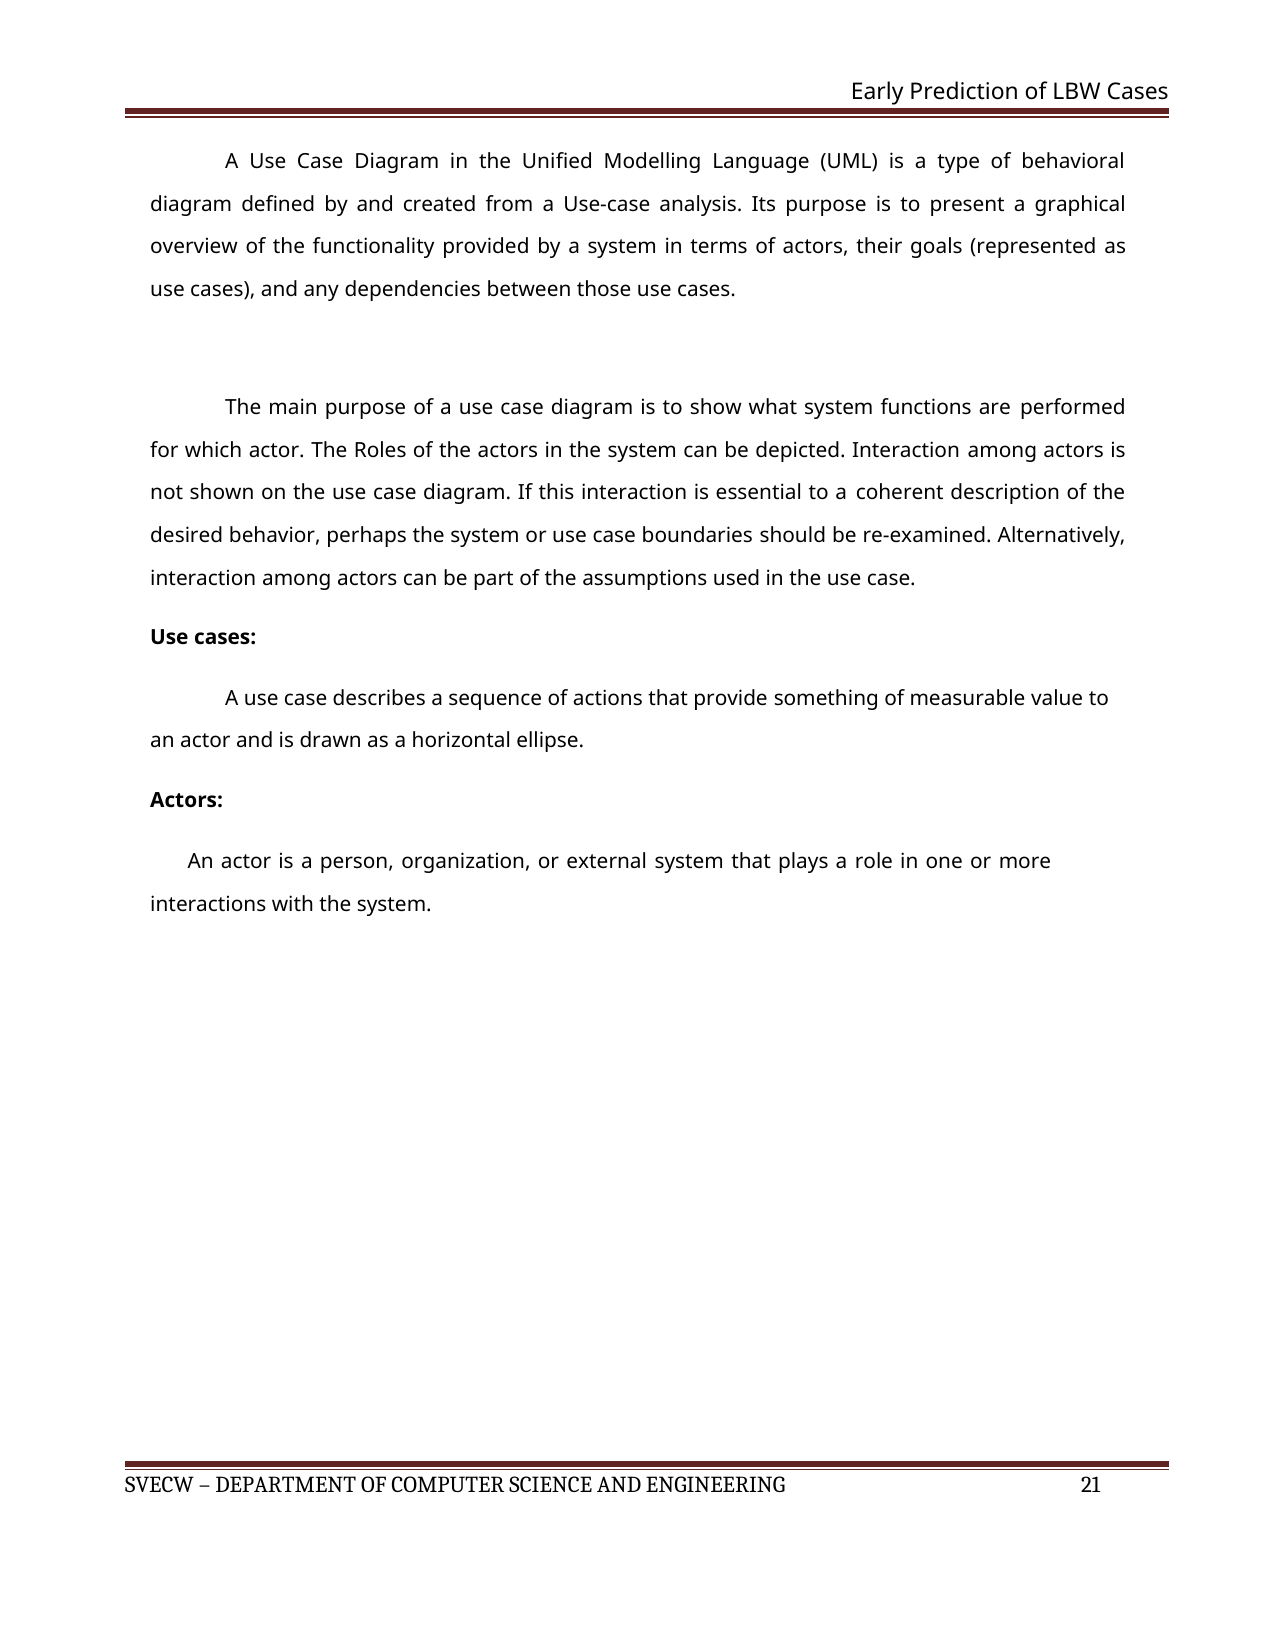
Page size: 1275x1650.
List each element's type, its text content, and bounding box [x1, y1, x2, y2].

text The main purpose of a use case diagram is to show what system functions are performed for which actor. The Roles of the actors in the system can be depicted. Interaction among actors is not shown on the use case diagram. If this interaction is essential to a coherent description of the desired behavior, perhaps the system or use case boundaries should be re-examined. Alternatively, interaction among actors can be part of the assumptions used in the use case. [150, 392, 1126, 591]
text A Use Case Diagram in the Unified Modelling Language (UML) is a type of behavioral diagram defined by and created from a Use-case analysis. Its purpose is to present a graphical overview of the functionality provided by a system in terms of actors, their goals (represented as use cases), and any dependencies between those use cases. [150, 146, 1126, 302]
subtitle Use cases: [150, 622, 1169, 650]
text A use case describes a sequence of actions that provide something of measurable value to an actor and is drawn as a horizontal ellipse. [150, 683, 1127, 754]
subtitle Actors: [150, 785, 1169, 813]
text An actor is a person, organization, or external system that plays a role in one or more interactions with the system. [150, 846, 1137, 917]
